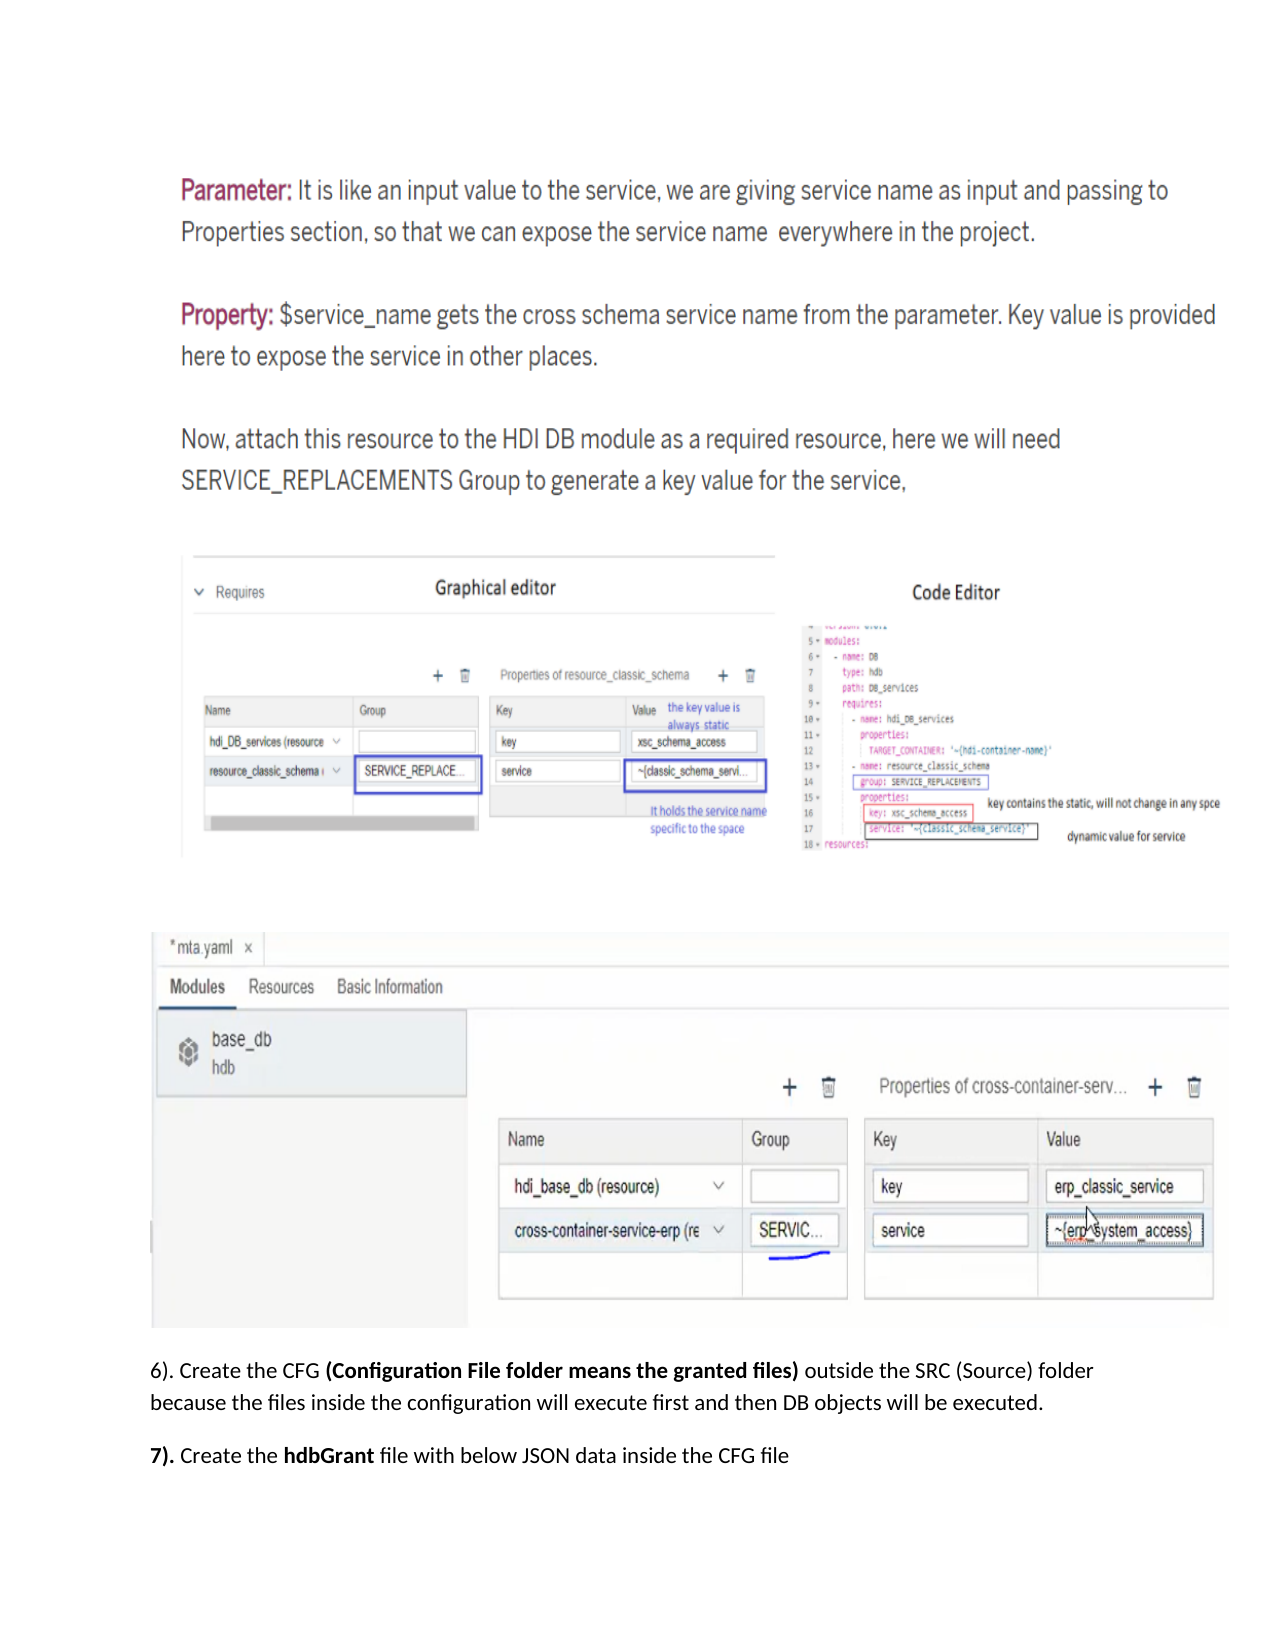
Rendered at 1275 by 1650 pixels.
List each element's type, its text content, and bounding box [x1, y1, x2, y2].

text 6). Create the CFG (Configuration File folder means the granted files) outside the SRC (Source) folder because the files inside the configuration will execute first and then DB objects will be executed. [150, 1356, 1125, 1417]
picture [150, 932, 1230, 1328]
picture [150, 150, 1251, 903]
text 7). Create the hdbGrant file with below JSON data inside the CFG file [150, 1442, 1125, 1469]
